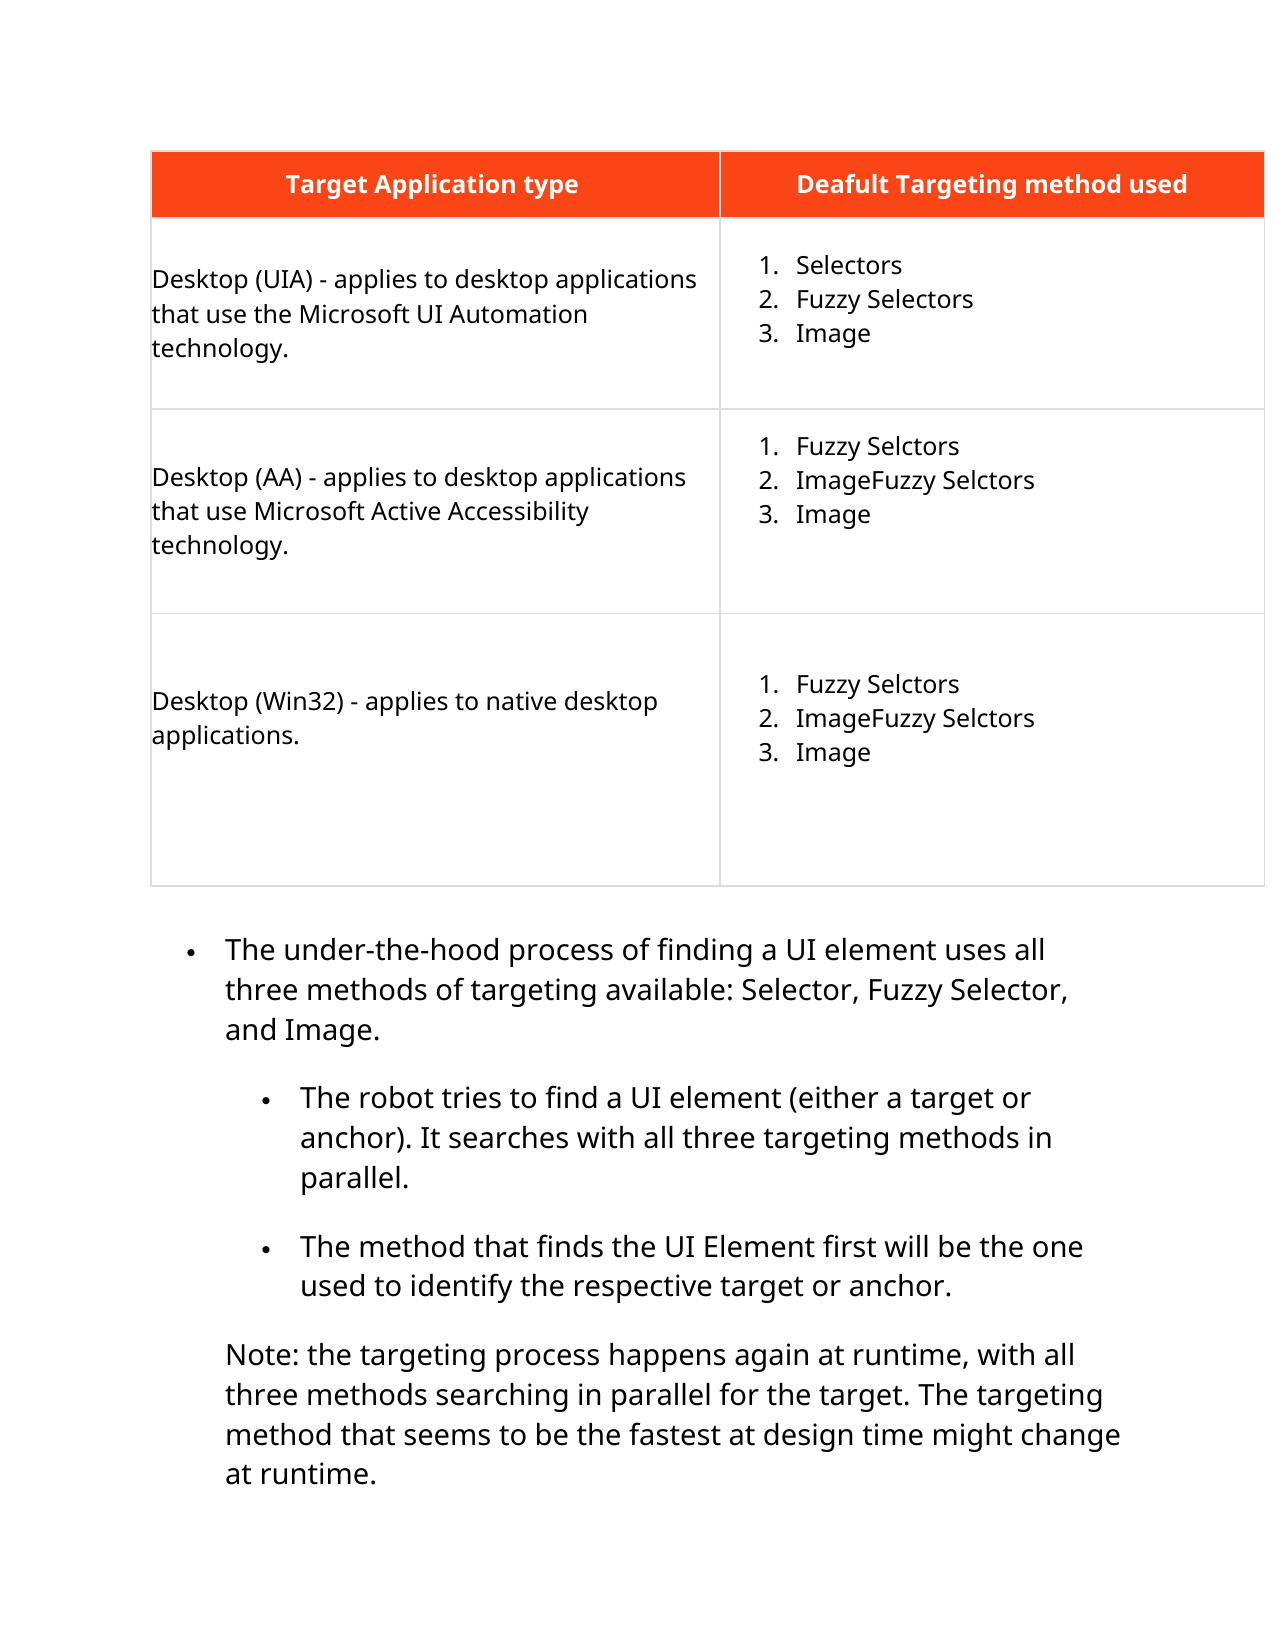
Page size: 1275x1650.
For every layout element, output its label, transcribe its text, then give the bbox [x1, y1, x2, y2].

list The method that finds the UI Element first will be the one used to identify the respective target or anchor. [262, 1226, 1125, 1305]
table_cell Desktop (AA) - applies to desktop applications that use Microsoft Active Accessibility technology. [152, 410, 719, 612]
table_cell Desktop (Win32) - applies to native desktop applications. [152, 614, 719, 885]
table_cell Fuzzy Selctors ImageFuzzy Selctors Image [721, 614, 1264, 885]
table_cell Fuzzy Selctors ImageFuzzy Selctors Image [721, 410, 1264, 612]
list The under-the-hood process of finding a UI element uses all three methods of targeting available: Selector, Fuzzy Selector, and Image. [187, 929, 1125, 1048]
table_cell Selectors Fuzzy Selectors Image [721, 219, 1264, 408]
list The robot tries to find a UI element (either a target or anchor). It searches with all three targeting methods in parallel. [262, 1078, 1125, 1197]
table_cell Desktop (UIA) - applies to desktop applications that use the Microsoft UI Automation technology. [152, 219, 719, 408]
text Note: the targeting process happens again at runtime, with all three methods searching in parallel for the target. The targeting method that seems to be the fastest at design time might change at runtime. [225, 1334, 1125, 1493]
table_header Target Application type [152, 152, 719, 217]
table_header Deafult Targeting method used [721, 152, 1264, 217]
